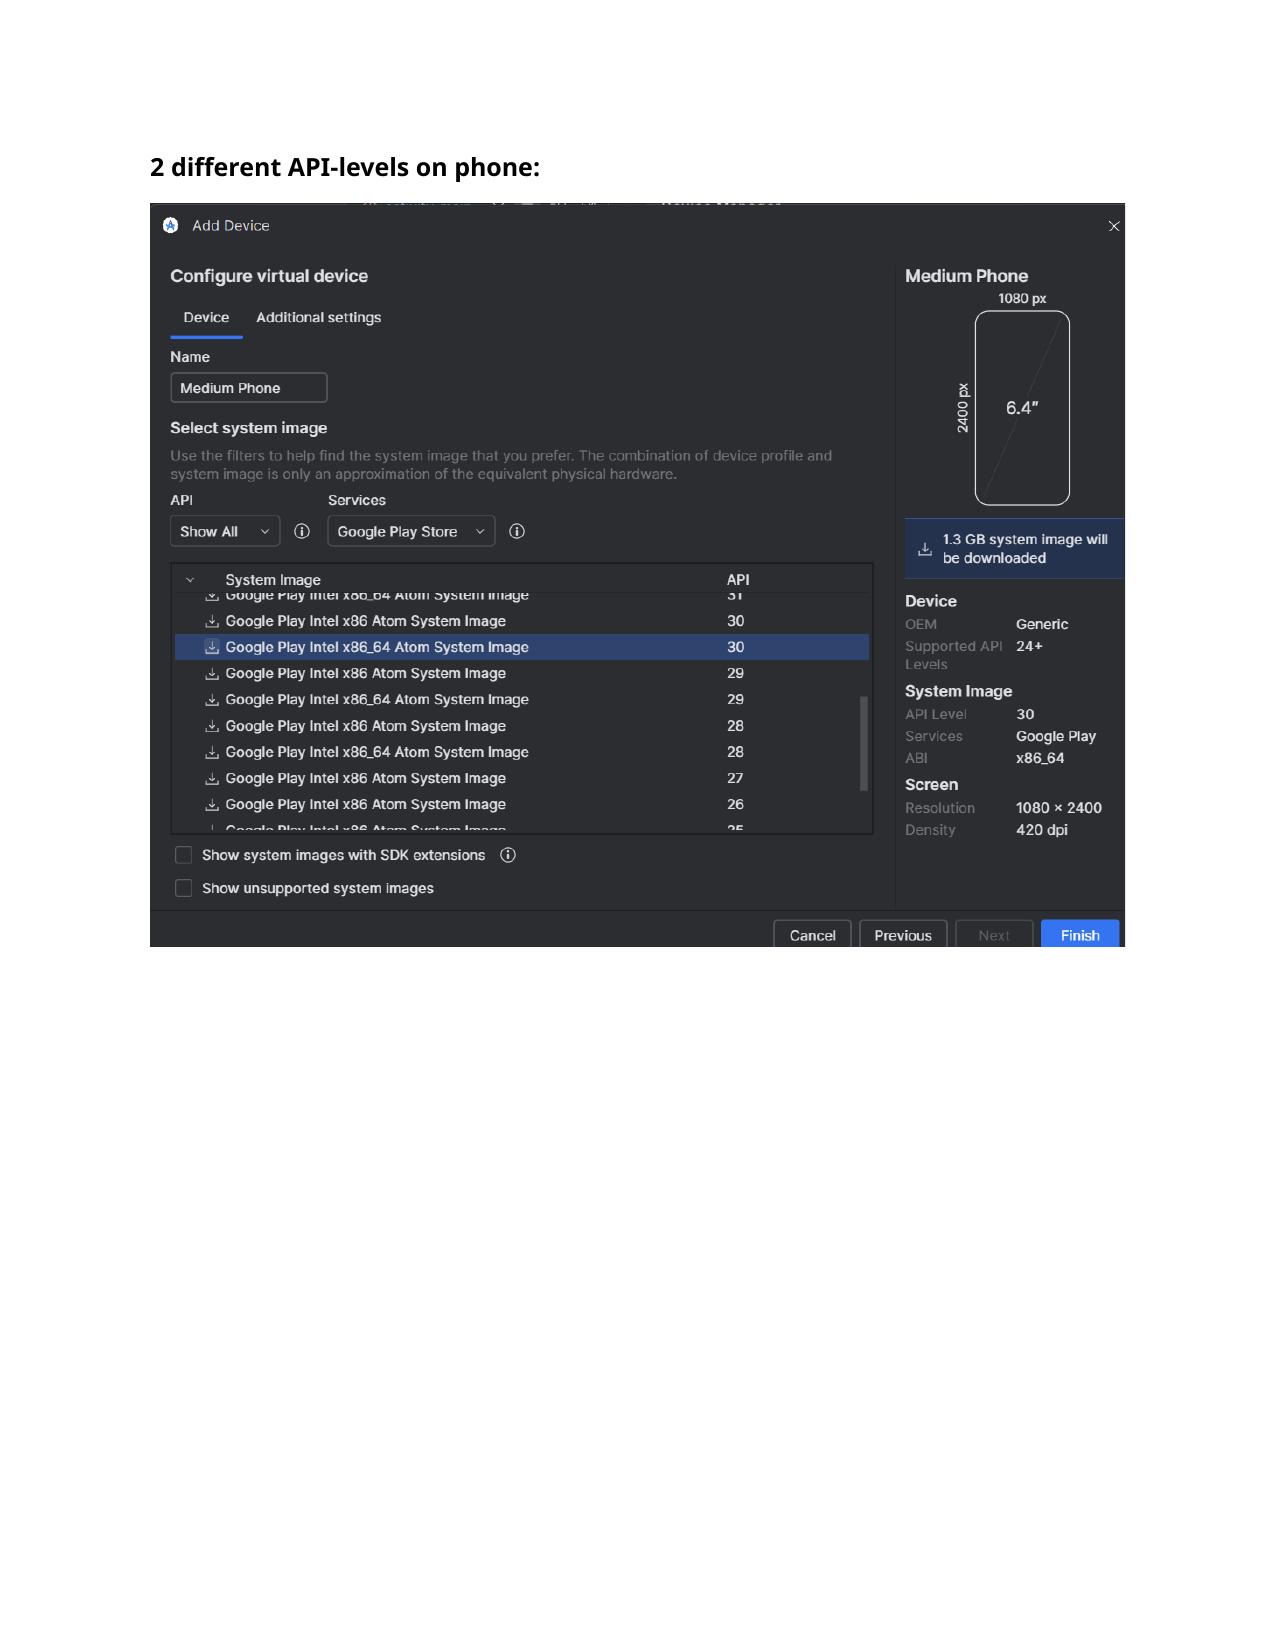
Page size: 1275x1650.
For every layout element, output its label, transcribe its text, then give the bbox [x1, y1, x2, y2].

text 2 different API-levels on phone: [150, 150, 1125, 184]
picture [150, 203, 1125, 947]
